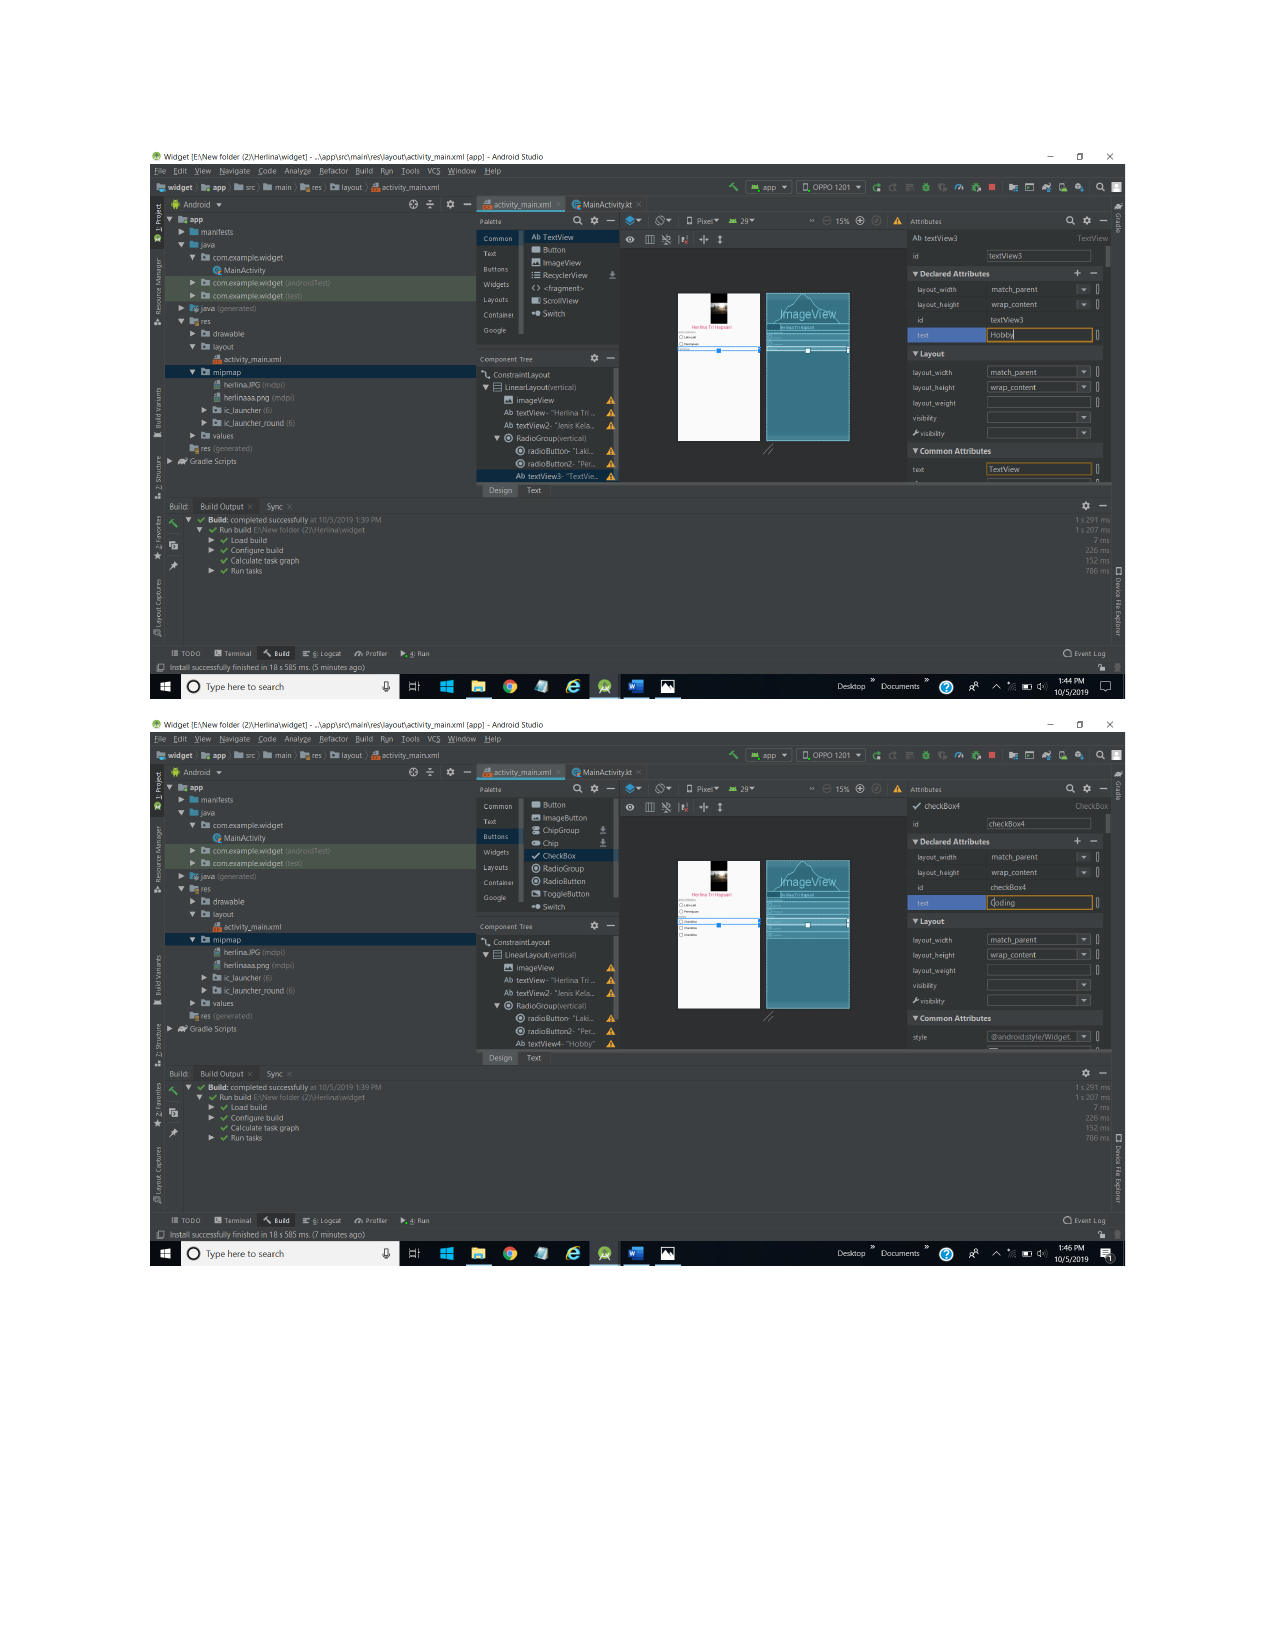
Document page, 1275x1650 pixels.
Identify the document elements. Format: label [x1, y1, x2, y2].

picture [150, 717, 1125, 1266]
picture [150, 150, 1125, 699]
